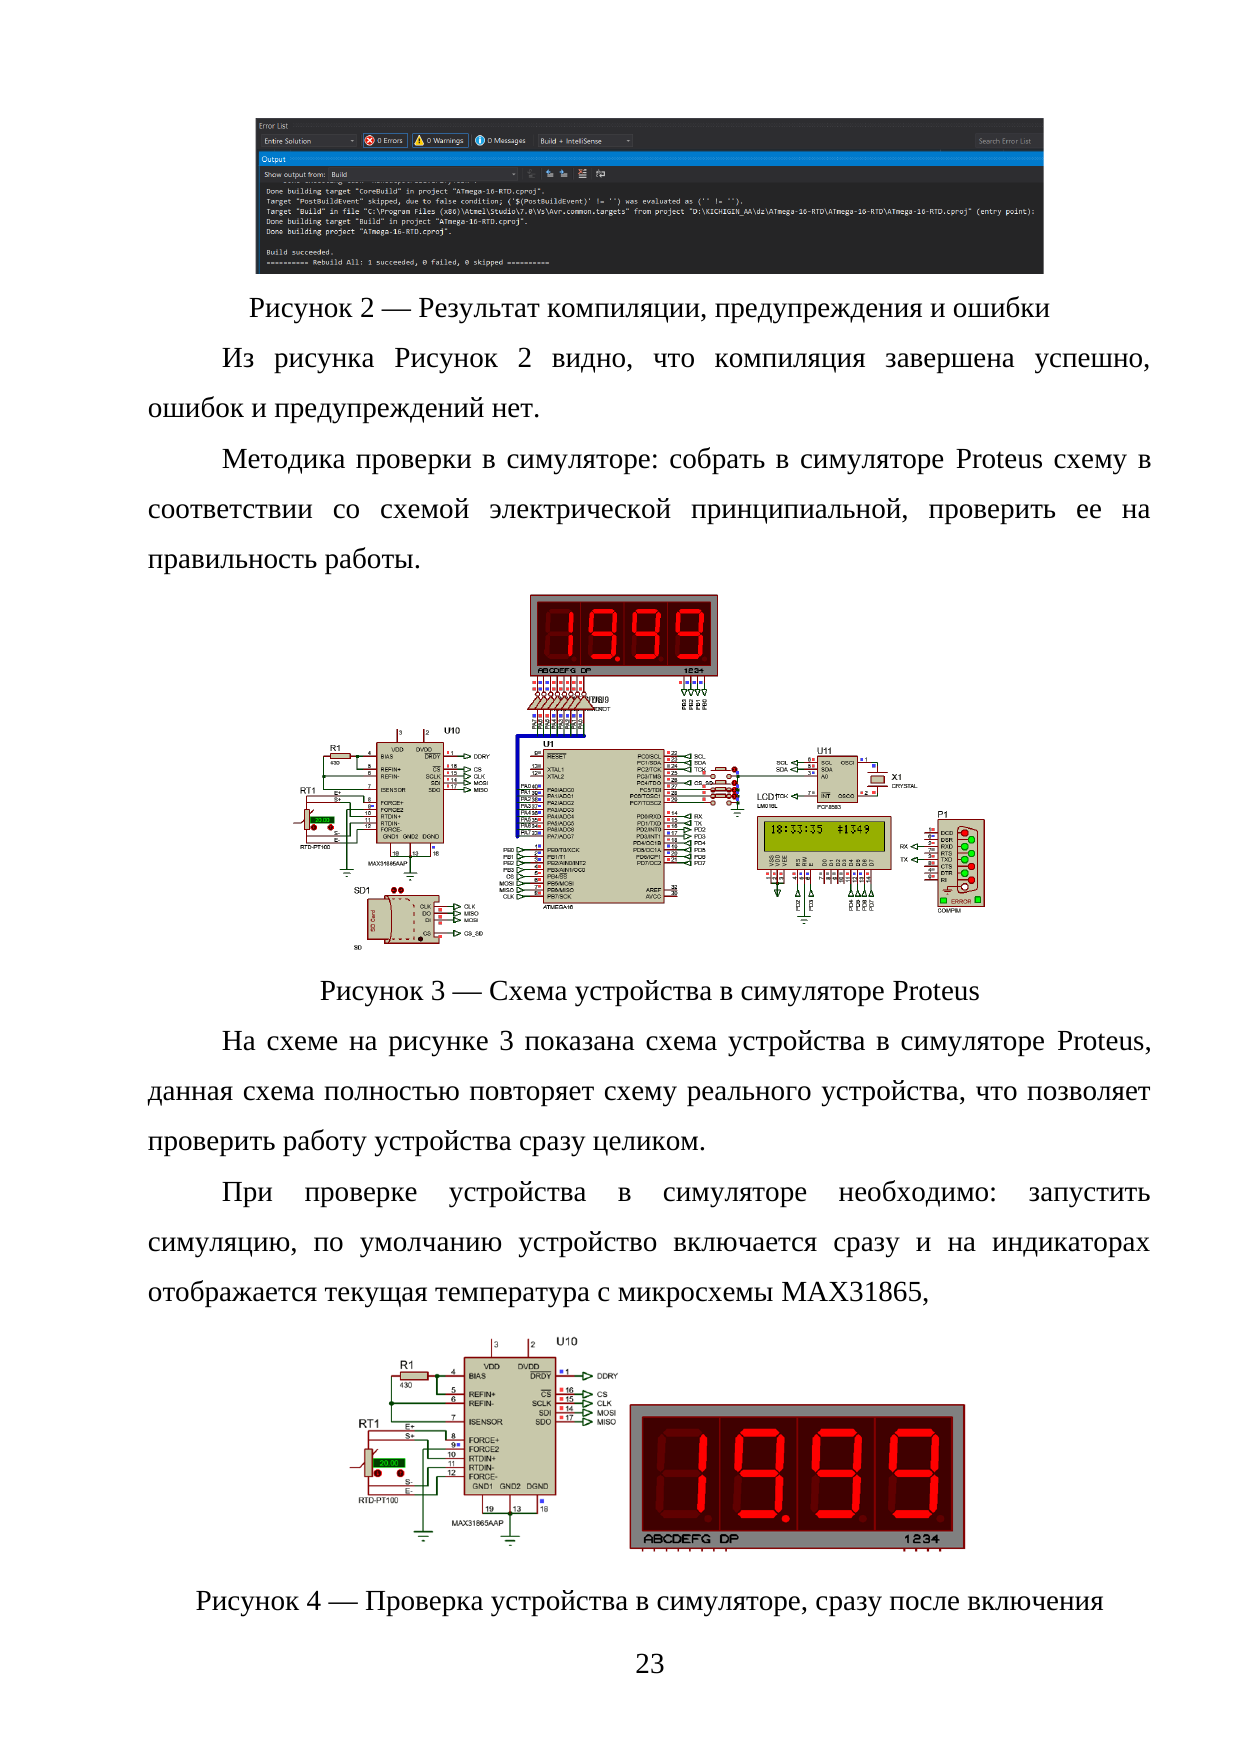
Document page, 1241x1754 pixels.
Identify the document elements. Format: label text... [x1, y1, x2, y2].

picture [329, 1324, 971, 1567]
picture [290, 591, 1010, 956]
text На схеме на рисунке 3 показана схема устройства в симуляторе Proteus, данная схема полностью повторяет схему реального устройства, что позволяет проверить работу устройства сразу целиком. [148, 1023, 1152, 1157]
text Методика проверки в симуляторе: собрать в симуляторе Proteus схему в соответствии со схемой электрической принципиальной, проверить ее на правильность работы. [148, 441, 1152, 575]
picture [255, 118, 1044, 274]
text При проверке устройства в симуляторе необходимо: запустить симуляцию, по умолчанию устройство включается сразу и на индикаторах отображается текущая температура с микросхемы MAX31865, [148, 1174, 1152, 1308]
